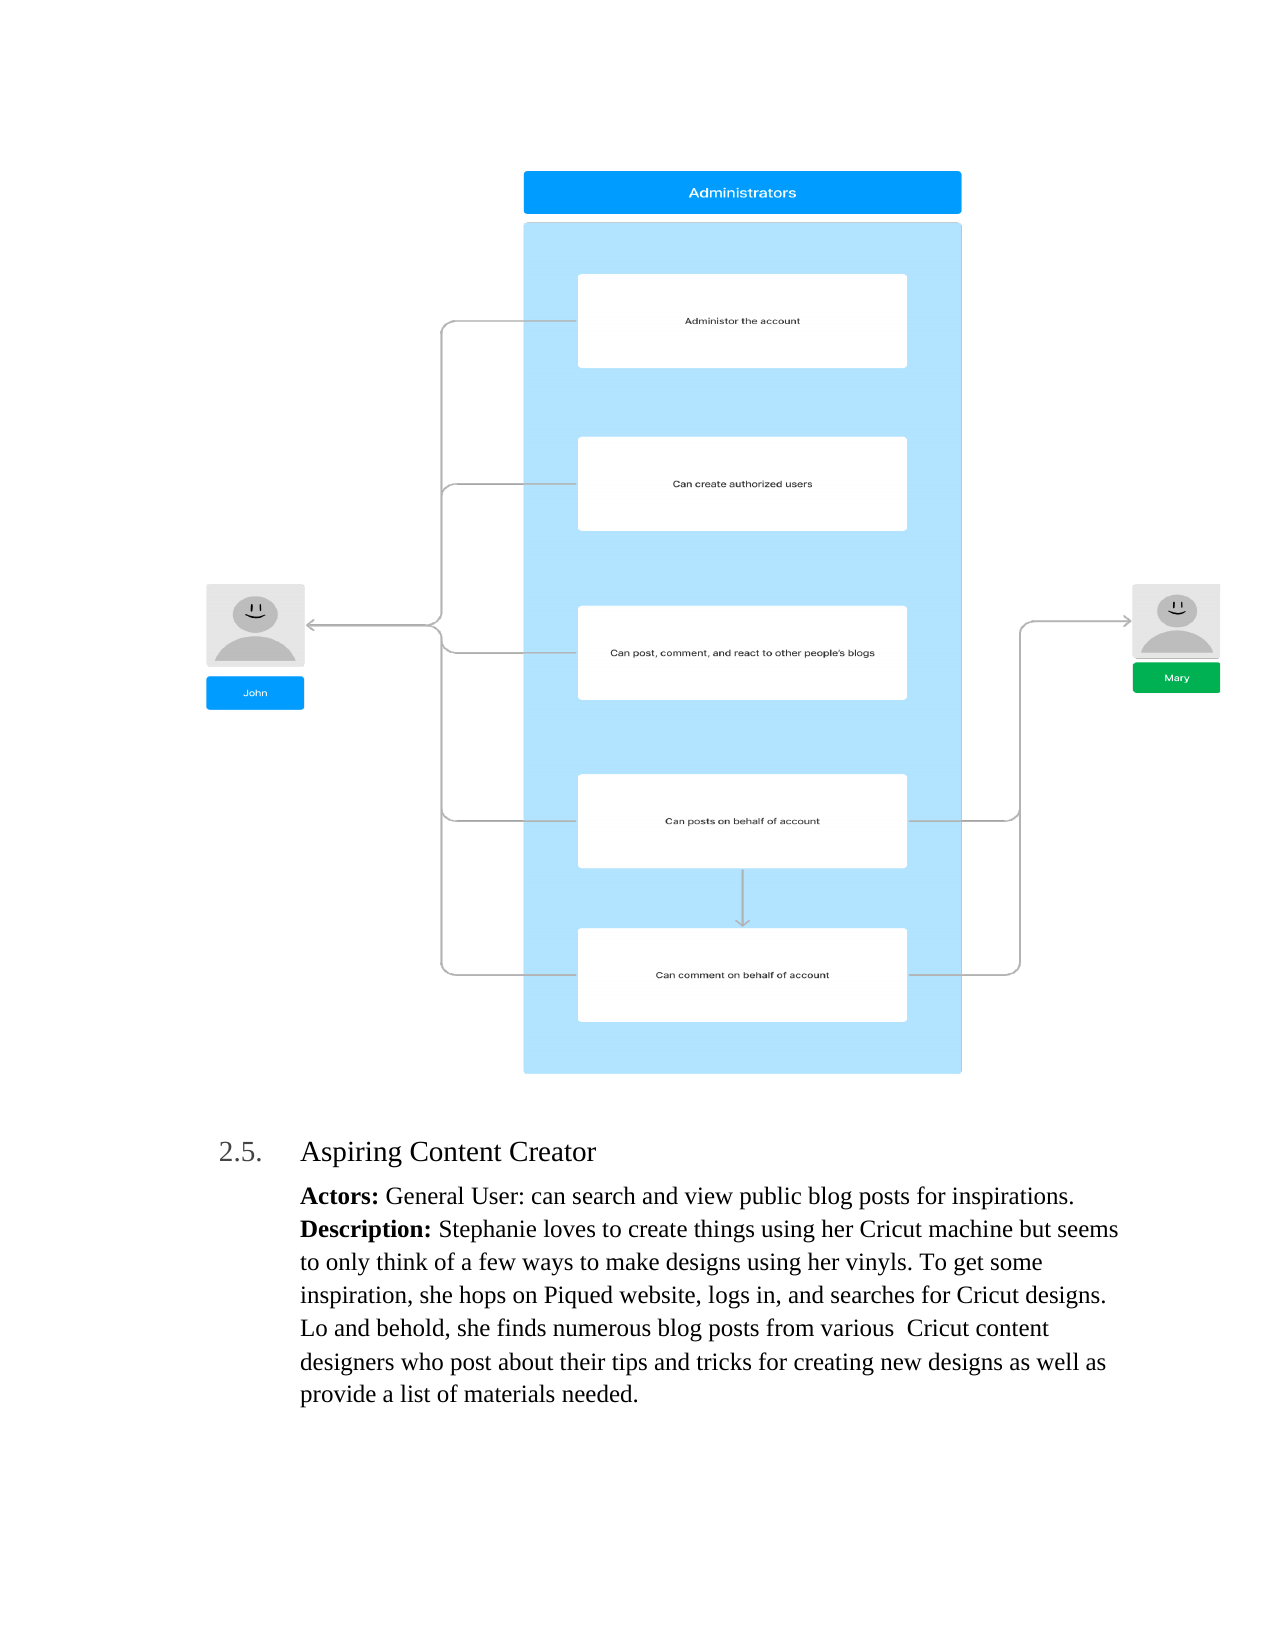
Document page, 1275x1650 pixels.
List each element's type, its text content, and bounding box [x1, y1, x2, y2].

text Description: Stephanie loves to create things using her Cricut machine but seems to only think of a few ways to make designs using her vinyls. To get some inspiration, she hops on Piqued website, logs in, and searches for Cricut designs. Lo and behold, she finds numerous blog posts from various Cricut content designers who post about their tips and tricks for creating new designs as well as provide a list of materials needed. [300, 1214, 1125, 1408]
picture [206, 171, 1221, 1074]
text Actors: General User: can search and view public blog posts for inspirations. [300, 1181, 1125, 1210]
subtitle Aspiring Content Creator [262, 1074, 1125, 1168]
